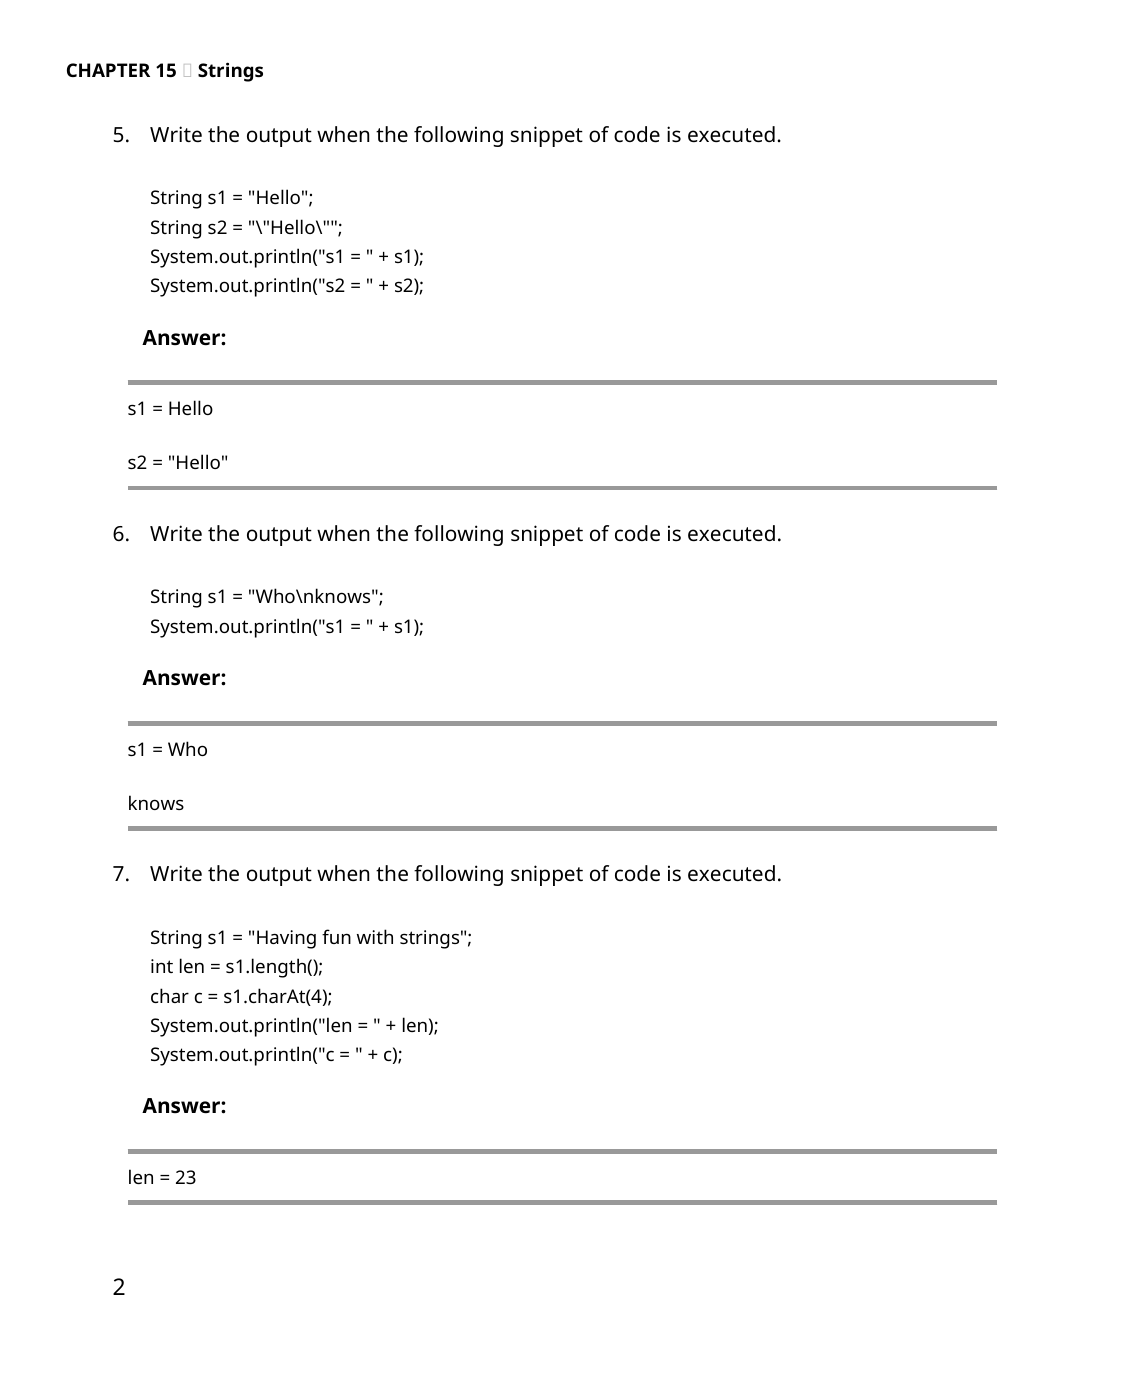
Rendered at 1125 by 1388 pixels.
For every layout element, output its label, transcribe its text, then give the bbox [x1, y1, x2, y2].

text Answer: [142, 1092, 982, 1120]
text Answer: [142, 663, 982, 692]
list System.out.println("len = " + len); [150, 1012, 1012, 1038]
text knows [127, 775, 997, 831]
text Write the output when the following snippet of code is executed. String s1 = "Who\nknows"; System.out.println("s1 = " + s1); [112, 519, 1012, 639]
text s1 = Hello [127, 381, 997, 421]
text Write the output when the following snippet of code is executed. String s1 = "Having fun with strings"; int len = s1.length(); char c = s1.charAt(4); [112, 859, 1012, 1008]
text s1 = Who [127, 722, 997, 761]
text Write the output when the following snippet of code is executed. String s1 = "Hello"; String s2 = "\"Hello\""; System.out.println("s1 = " + s1); System.out.println("s2 = " + s2); [112, 120, 1012, 298]
list System.out.println("c = " + c); [150, 1041, 1012, 1067]
text len = 23 [127, 1150, 997, 1205]
text s2 = "Hello" [127, 434, 997, 490]
text Answer: [142, 323, 982, 351]
